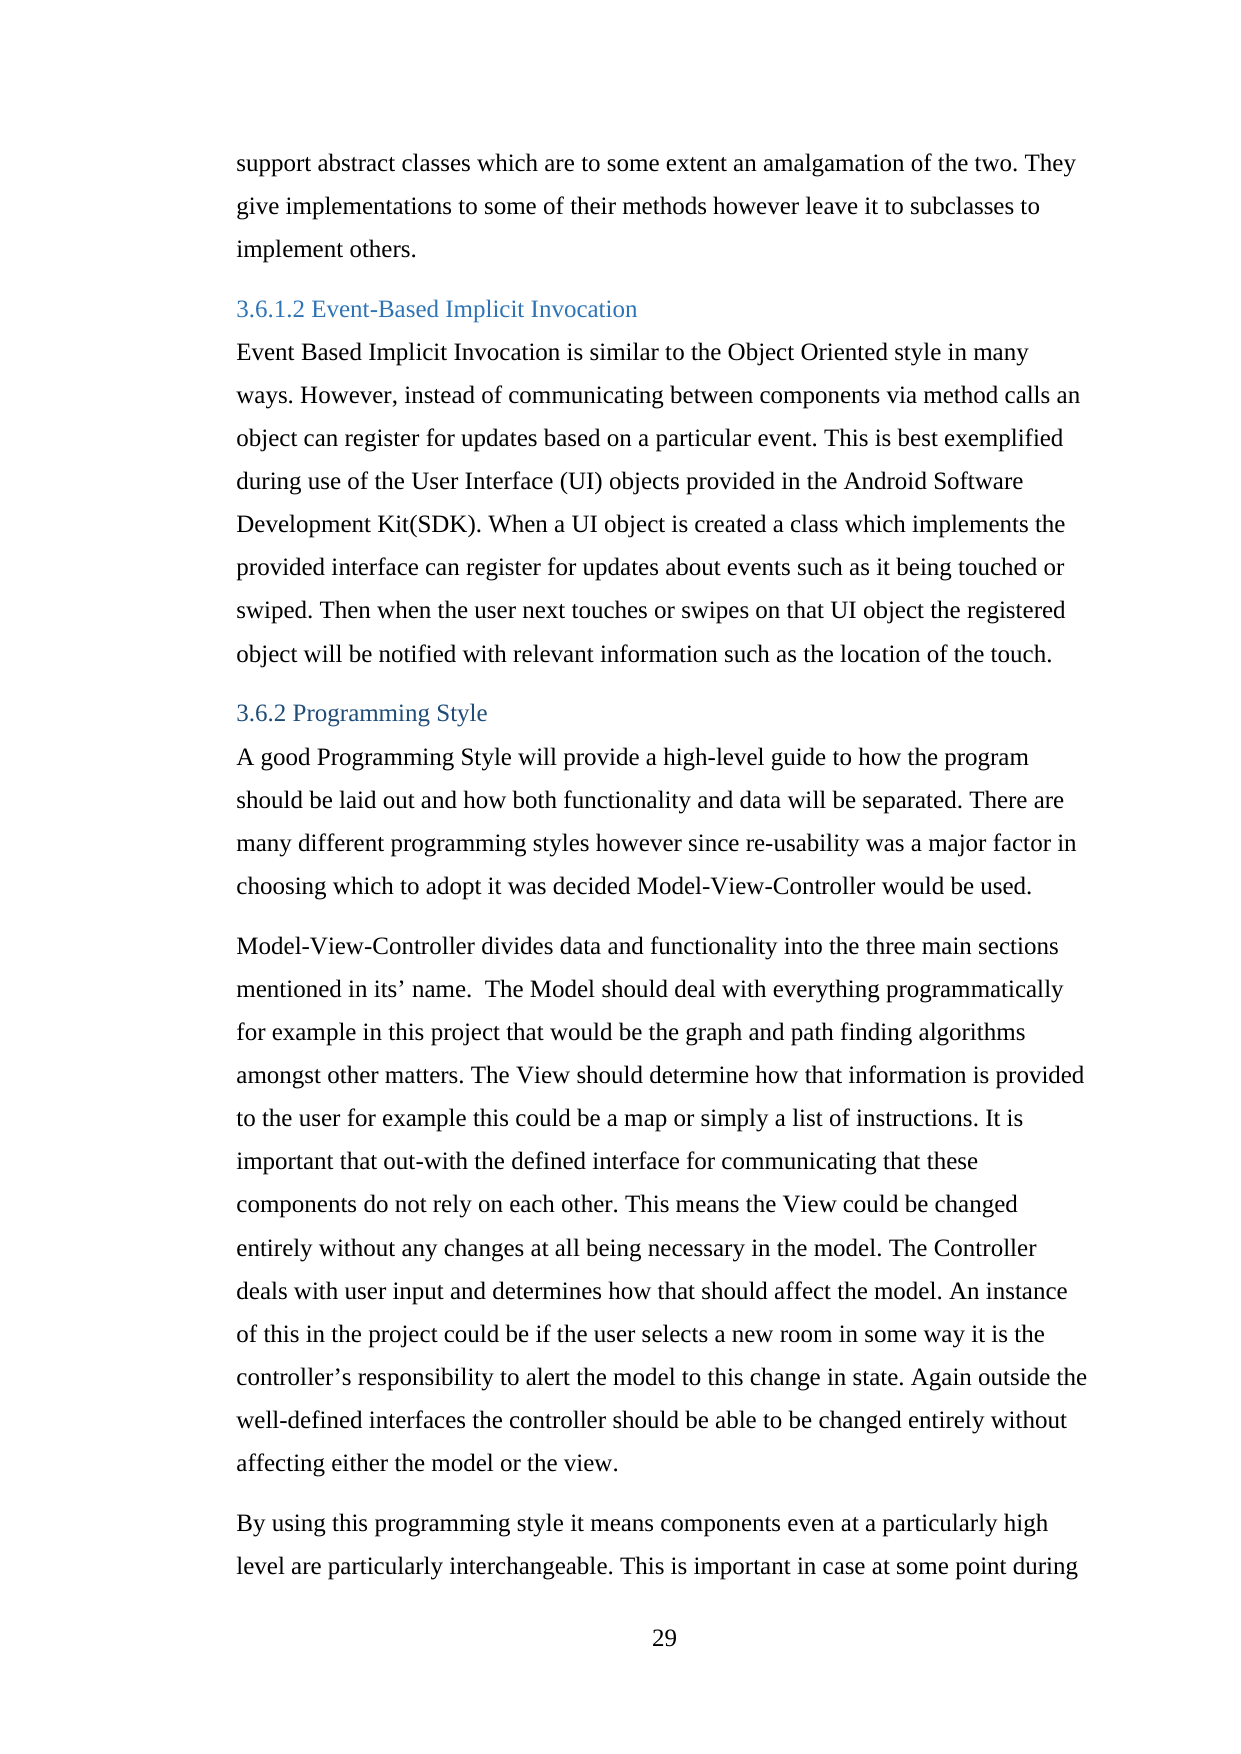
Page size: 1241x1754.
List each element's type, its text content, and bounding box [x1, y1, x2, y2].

subtitle 3.6.1.2 Event-Based Implicit Invocation [236, 294, 1092, 322]
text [236, 148, 1092, 263]
text A good Programming Style will provide a high-level guide to how the program should be laid out and how both functionality and data will be separated. There are many different programming styles however since re-usability was a major factor in choosing which to adopt it was decided Model-View-Controller would be used. [236, 742, 1092, 900]
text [236, 1508, 1092, 1580]
text Model-View-Controller divides data and functionality into the three main sections mentioned in its’ name. The Model should deal with everything programmatically for example in this project that would be the graph and path finding algorithms amongst other matters. The View should determine how that information is provided to the user for example this could be a map or simply a list of instructions. It is important that out-with the defined interface for communicating that these components do not rely on each other. This means the View could be changed entirely without any changes at all being necessary in the model. The Controller deals with user input and determines how that should affect the model. An instance of this in the project could be if the user selects a new room in some way it is the controller’s responsibility to alert the model to this change in state. Again outside the well-defined interfaces the controller should be able to be changed entirely without affecting either the model or the view. [236, 931, 1092, 1477]
text Event Based Implicit Invocation is similar to the Object Oriented style in many ways. However, instead of communicating between components via method calls an object can register for updates based on a particular event. This is best exemplified during use of the User Interface (UI) objects provided in the Android Software Development Kit(SDK). When a UI object is created a class which implements the provided interface can register for updates about events such as it being touched or swiped. Then when the user next touches or swipes on that UI object the registered object will be notified with relevant information such as the location of the touch. [236, 337, 1092, 667]
subtitle 3.6.2 Programming Style [236, 698, 1092, 727]
